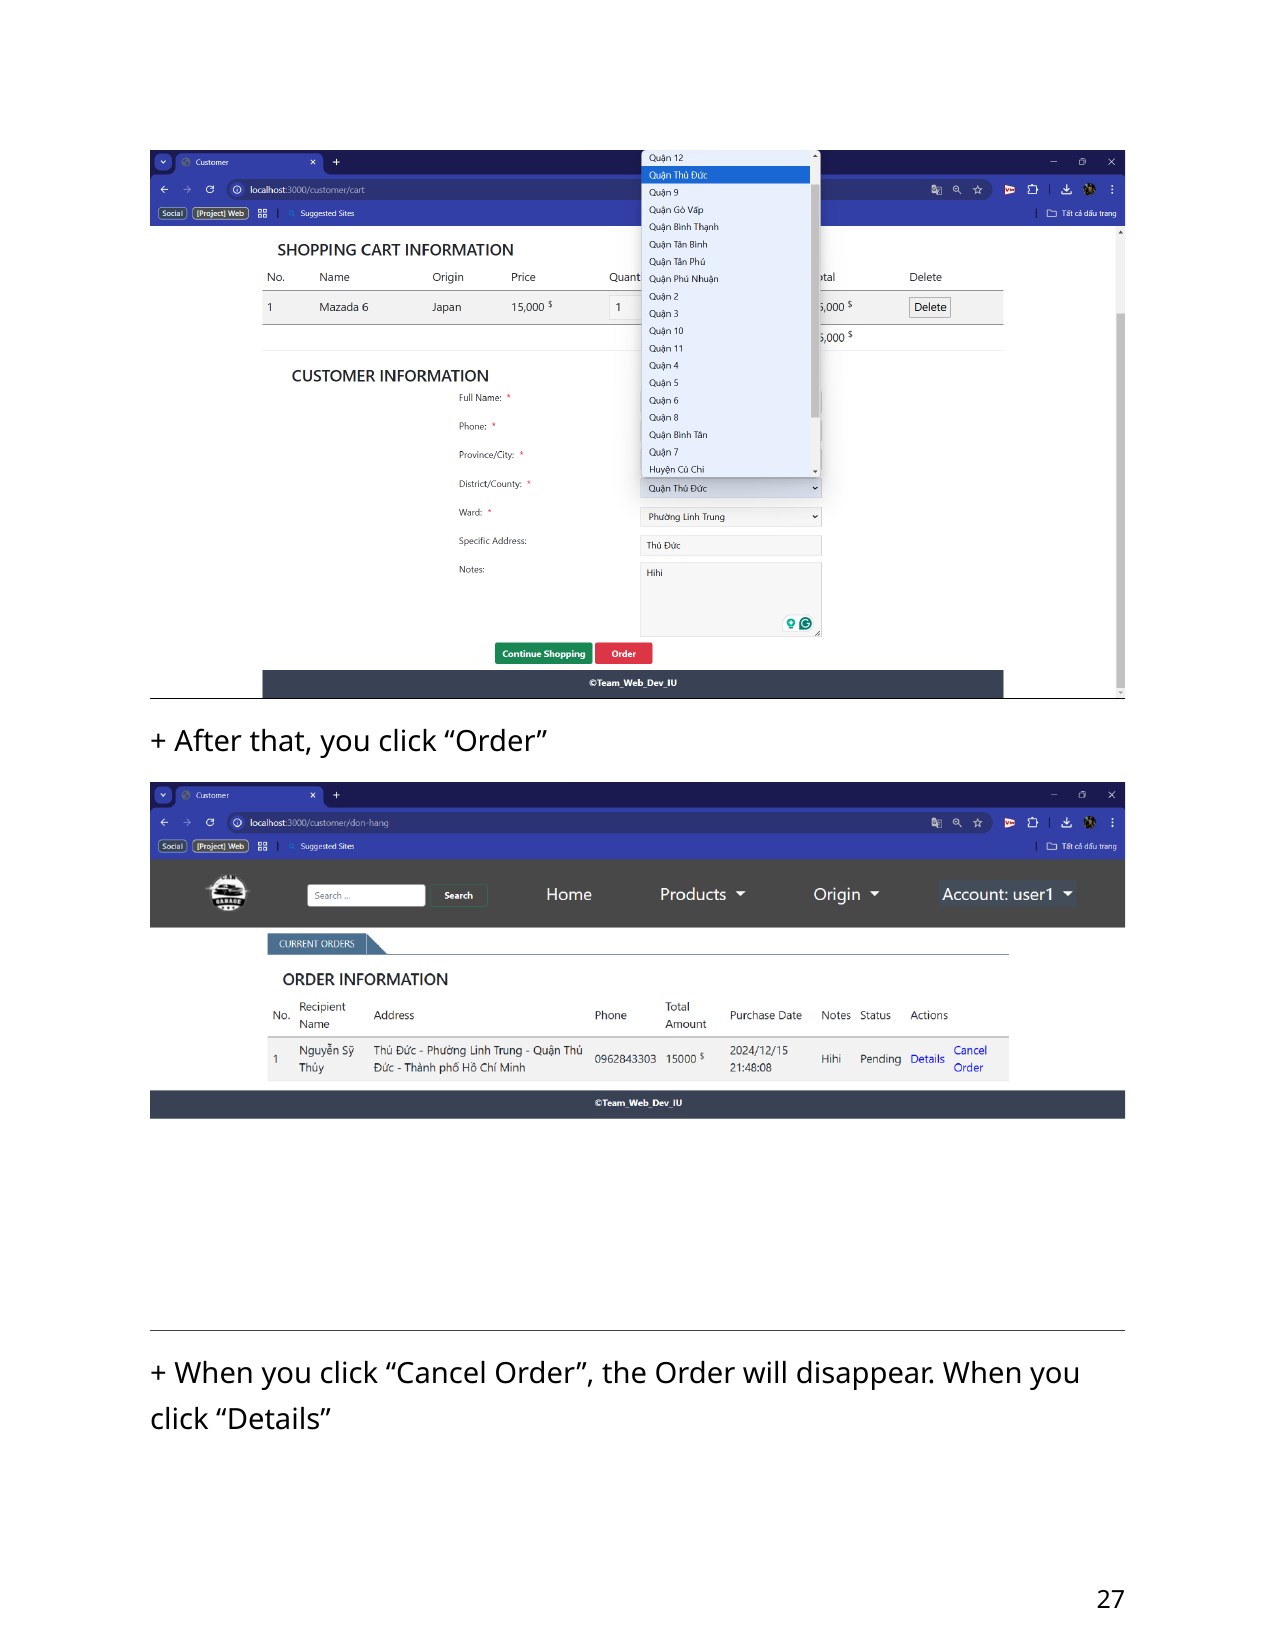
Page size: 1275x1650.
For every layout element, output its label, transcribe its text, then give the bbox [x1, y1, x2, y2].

picture [150, 150, 1125, 699]
text + When you click “Cancel Order”, the Order will disappear. When you click “Details” [150, 1353, 1125, 1438]
picture [150, 782, 1125, 1331]
text + After that, you click “Order” [150, 720, 1125, 760]
